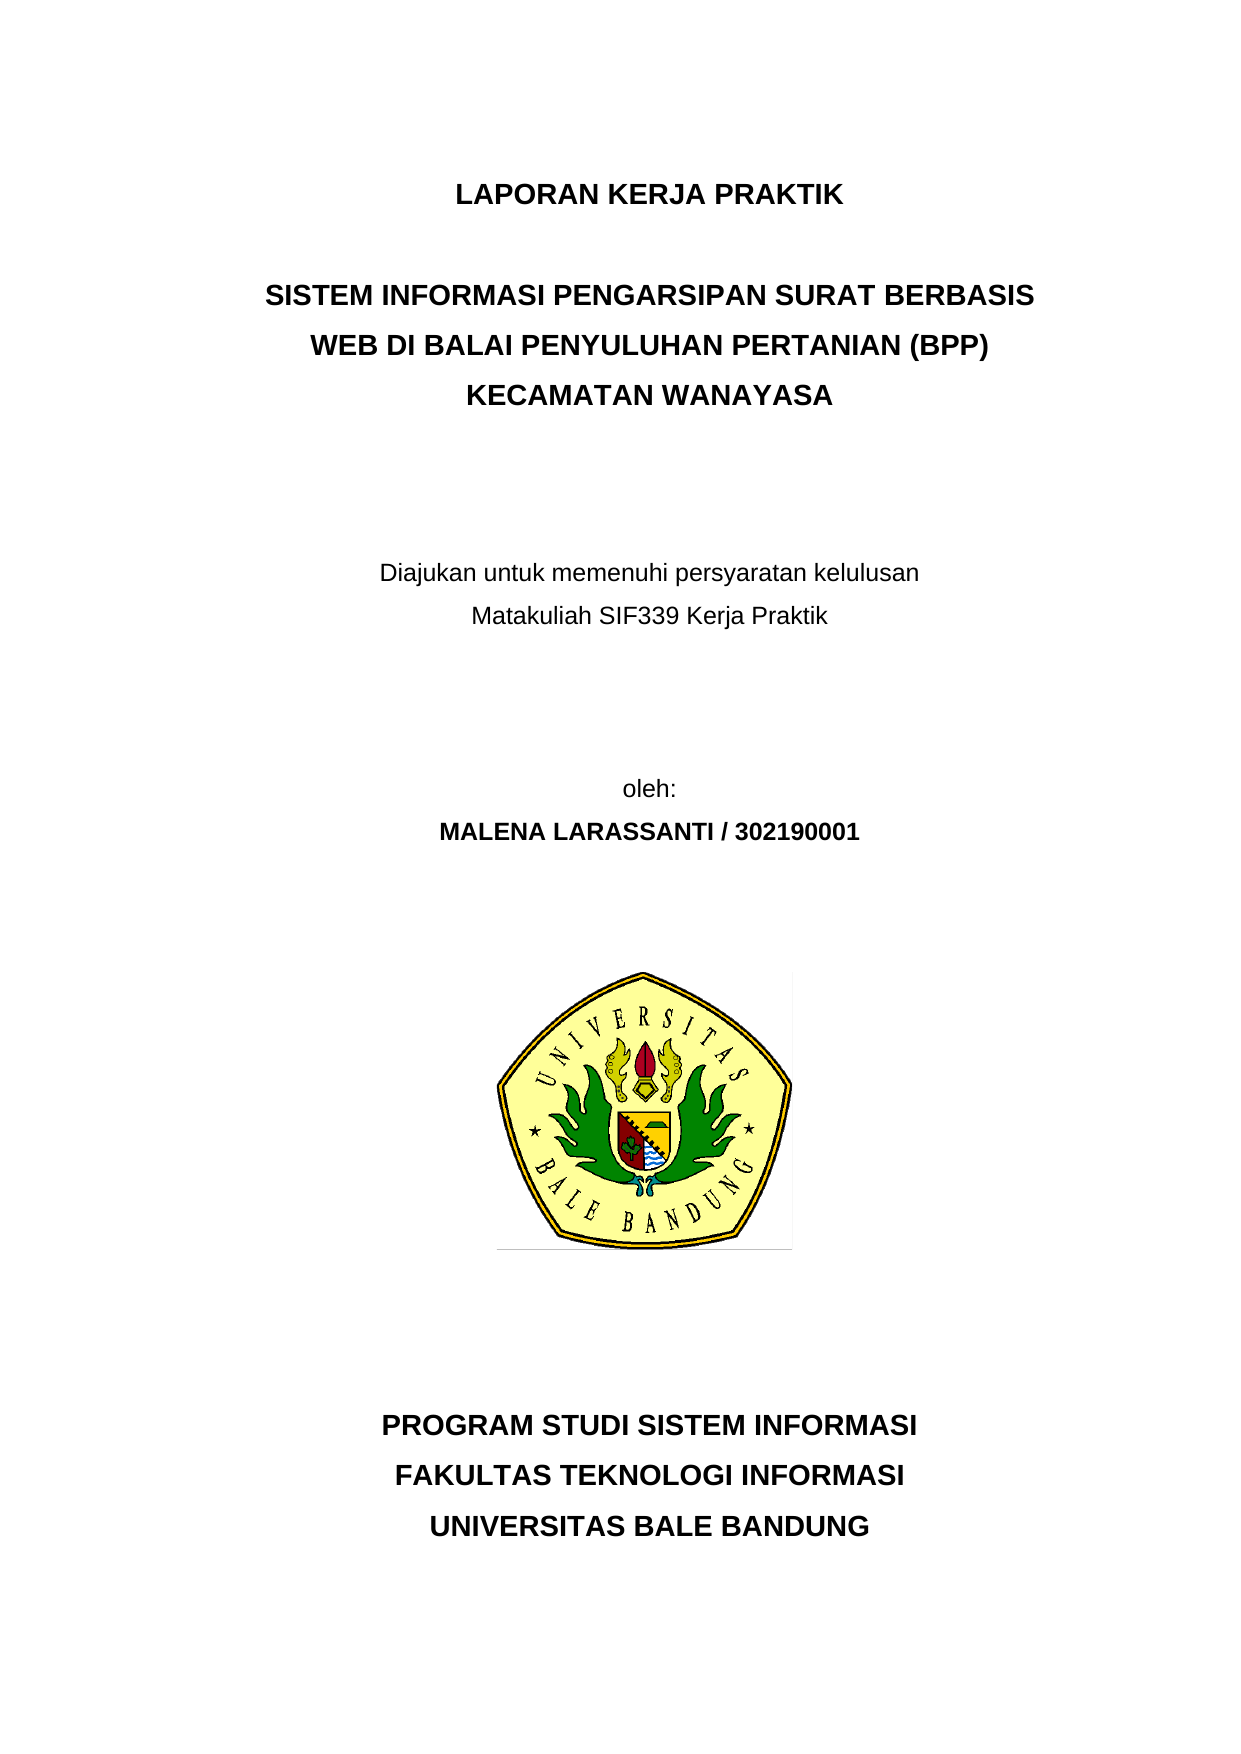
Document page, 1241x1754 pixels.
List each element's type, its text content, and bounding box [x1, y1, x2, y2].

text MALENA LARASSANTI / 302190001 [236, 817, 1063, 846]
picture [496, 972, 793, 1250]
text PROGRAM STUDI SISTEM INFORMASI [236, 1408, 1063, 1442]
text Matakuliah SIF339 Kerja Praktik [236, 601, 1063, 630]
text SISTEM INFORMASI PENGARSIPAN SURAT BERBASIS WEB DI BALAI PENYULUHAN PERTANIAN (BPP) KECAMATAN WANAYASA [236, 278, 1063, 412]
text LAPORAN KERJA PRAKTIK [236, 177, 1063, 211]
text FAKULTAS TEKNOLOGI INFORMASI [236, 1458, 1063, 1492]
text oleh: [236, 774, 1063, 802]
text UNIVERSITAS BALE BANDUNG [236, 1509, 1063, 1542]
text Diajukan untuk memenuhi persyaratan kelulusan [236, 558, 1063, 587]
